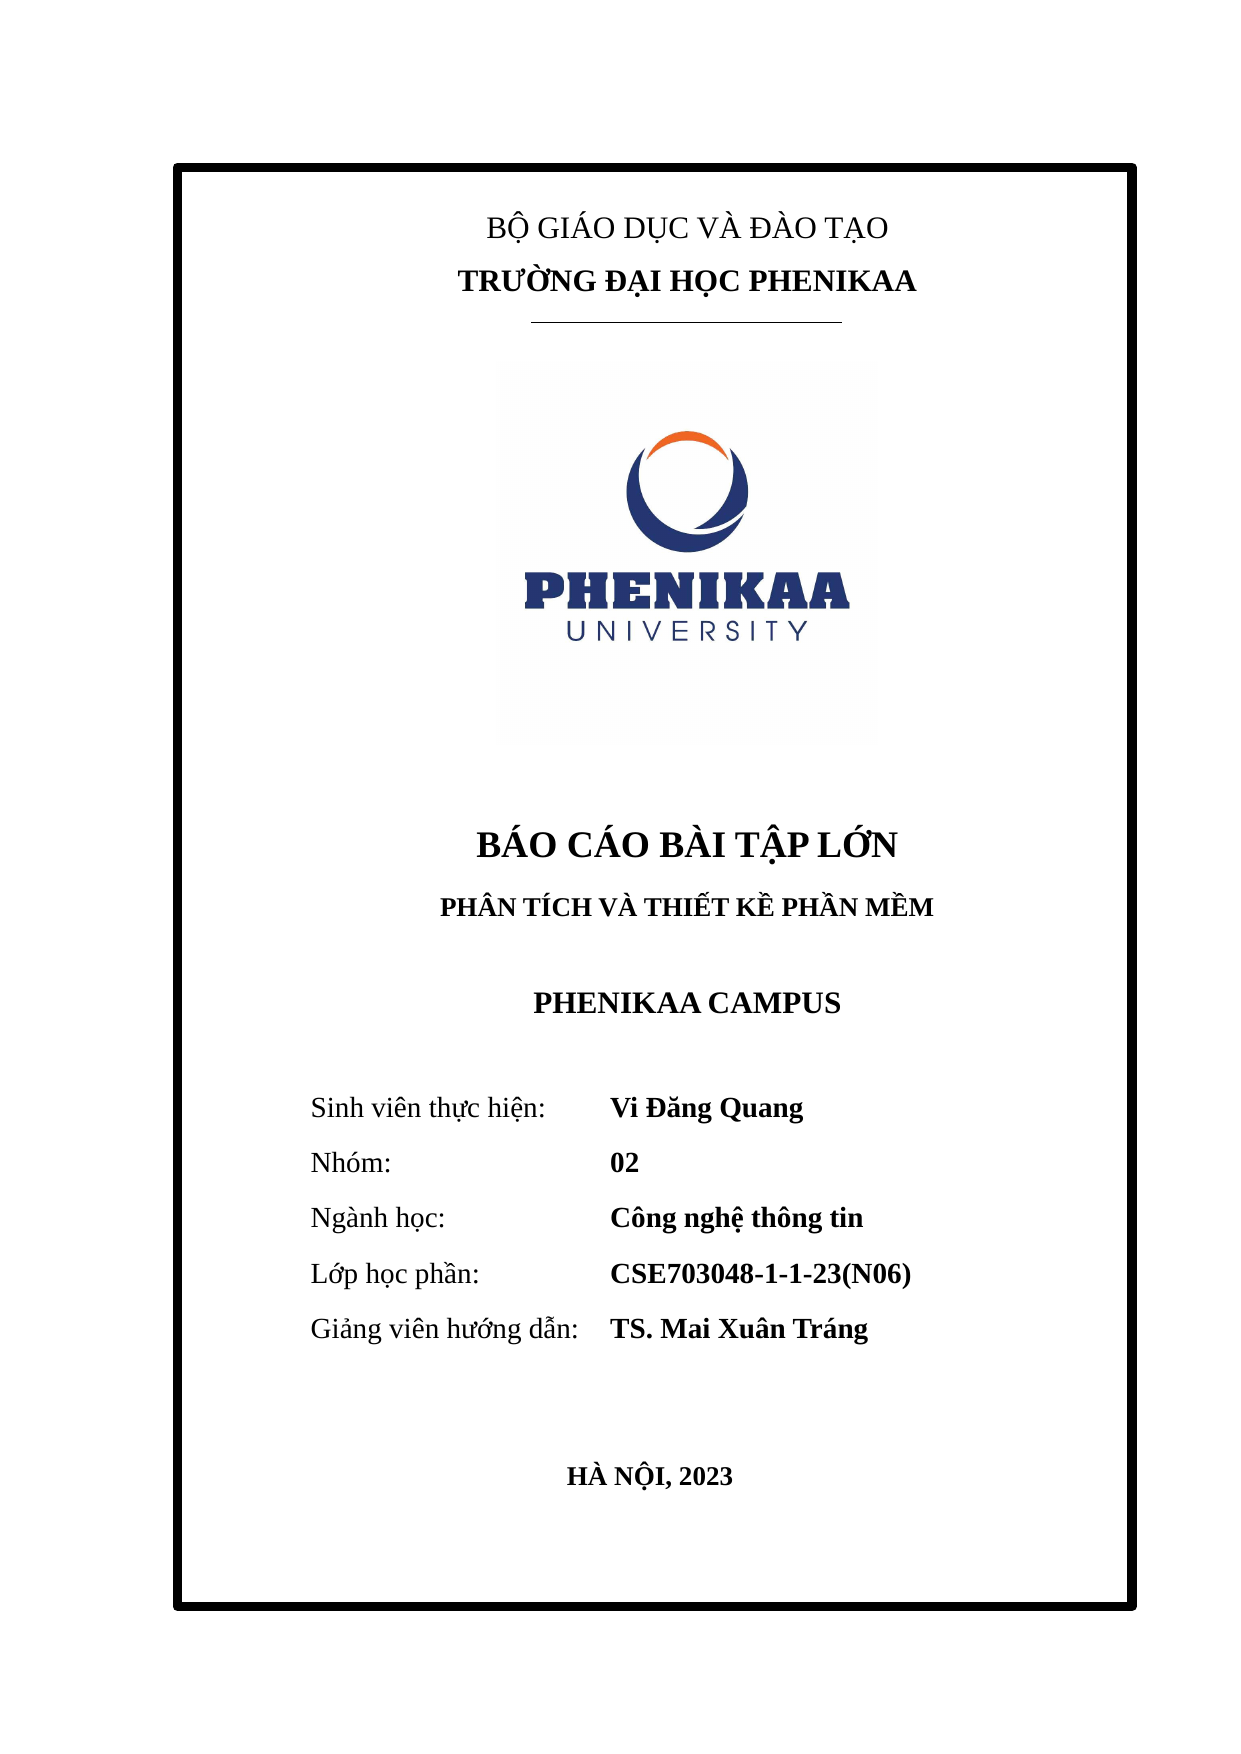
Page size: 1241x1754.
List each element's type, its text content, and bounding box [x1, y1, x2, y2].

table_cell TS. Mai Xuân Tráng [599, 1305, 998, 1360]
table_header Vi Đăng Quang [599, 1084, 998, 1139]
table_header Sinh viên thực hiện: [299, 1084, 599, 1139]
text PHÂN TÍCH VÀ THIẾT KỀ PHẦN MỀM [177, 891, 1122, 922]
table_cell CSE703048-1-1-23(N06) [599, 1250, 998, 1305]
table_cell Nhóm: [299, 1139, 599, 1194]
table_cell Lớp học phần: [299, 1250, 599, 1305]
text BÁO CÁO BÀI TẬP LỚN [177, 822, 1122, 865]
text TRƯỜNG ĐẠI HỌC PHENIKAA [177, 262, 1122, 298]
text PHENIKAA CAMPUS [177, 984, 1122, 1020]
text HÀ NỘI, 2023 [177, 1460, 1122, 1491]
table_cell Công nghệ thông tin [599, 1194, 998, 1249]
picture [495, 361, 879, 745]
text BỘ GIÁO DỤC VÀ ĐÀO TẠO [177, 209, 1122, 245]
table_cell Giảng viên hướng dẫn: [299, 1305, 599, 1360]
table_cell Ngành học: [299, 1194, 599, 1249]
table_cell 02 [599, 1139, 998, 1194]
